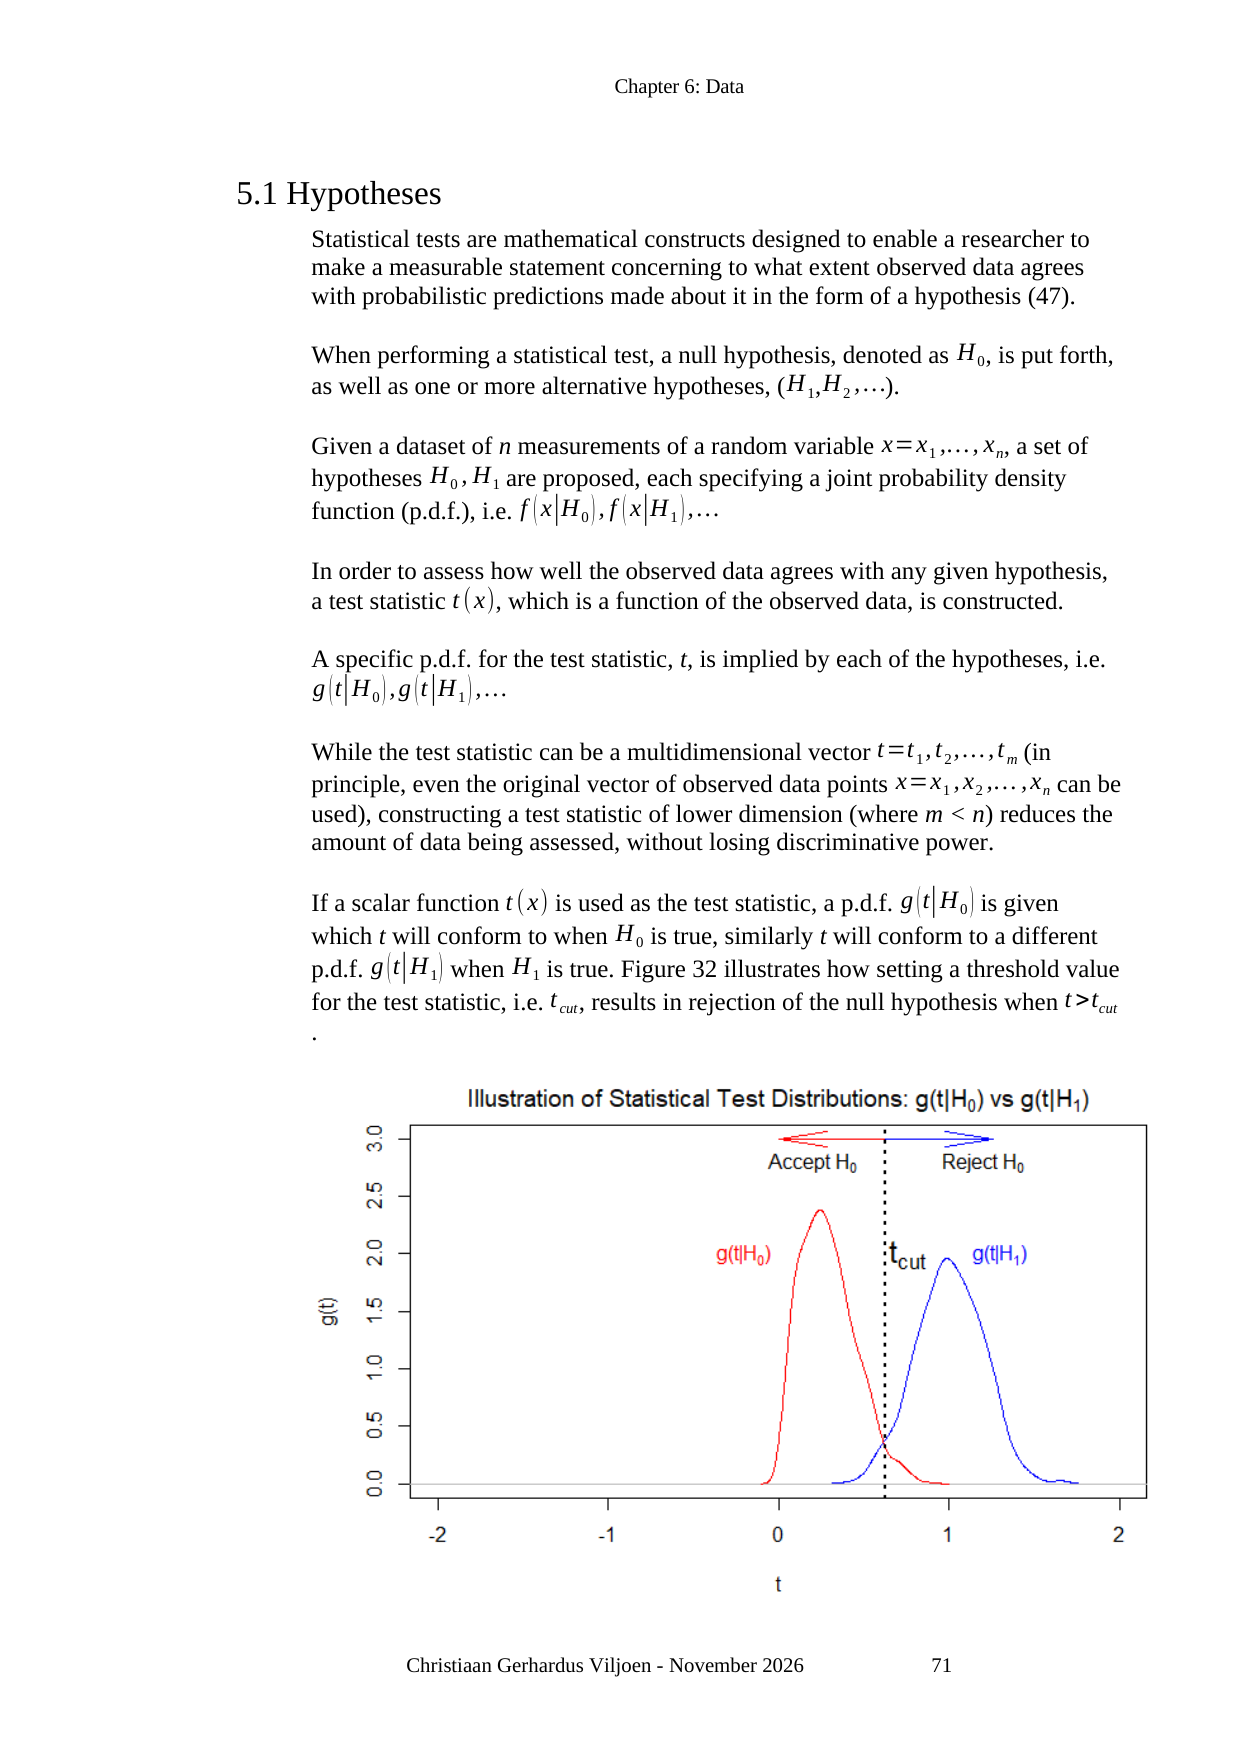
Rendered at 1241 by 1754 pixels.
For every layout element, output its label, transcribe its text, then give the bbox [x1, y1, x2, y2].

text If a scalar function is used as the test statistic, a p.d.f. is given which t will conform to when is true, similarly t will conform to a different p.d.f. when is true. Figure 32 illustrates how setting a threshold value for the test statistic, i.e. , results in rejection of the null hypothesis when . [311, 885, 1122, 1046]
text Statistical tests are mathematical constructs designed to enable a researcher to make a measurable statement concerning to what extent observed data agrees with probabilistic predictions made about it in the form of a hypothesis . [311, 224, 1122, 310]
text In order to assess how well the observed data agrees with any given hypothesis, a test statistic , which is a function of the observed data, is constructed. [311, 556, 1122, 615]
text While the test statistic can be a multidimensional vector (in principle, even the original vector of observed data points can be used), constructing a test statistic of lower dimension (where m < n) reduces the amount of data being assessed, without losing discriminative power. [311, 736, 1122, 856]
text When performing a statistical test, a null hypothesis, denoted as , is put forth, as well as one or more alternative hypotheses, (,). [311, 339, 1122, 401]
picture [311, 1074, 1198, 1622]
text A specific p.d.f. for the test statistic, t, is implied by each of the hypotheses, i.e. [311, 644, 1122, 707]
text Given a dataset of n measurements of a random variable , a set of hypotheses are proposed, each specifying a joint probability density function (p.d.f.), i.e. [311, 430, 1122, 528]
subtitle Hypotheses [236, 173, 1122, 211]
